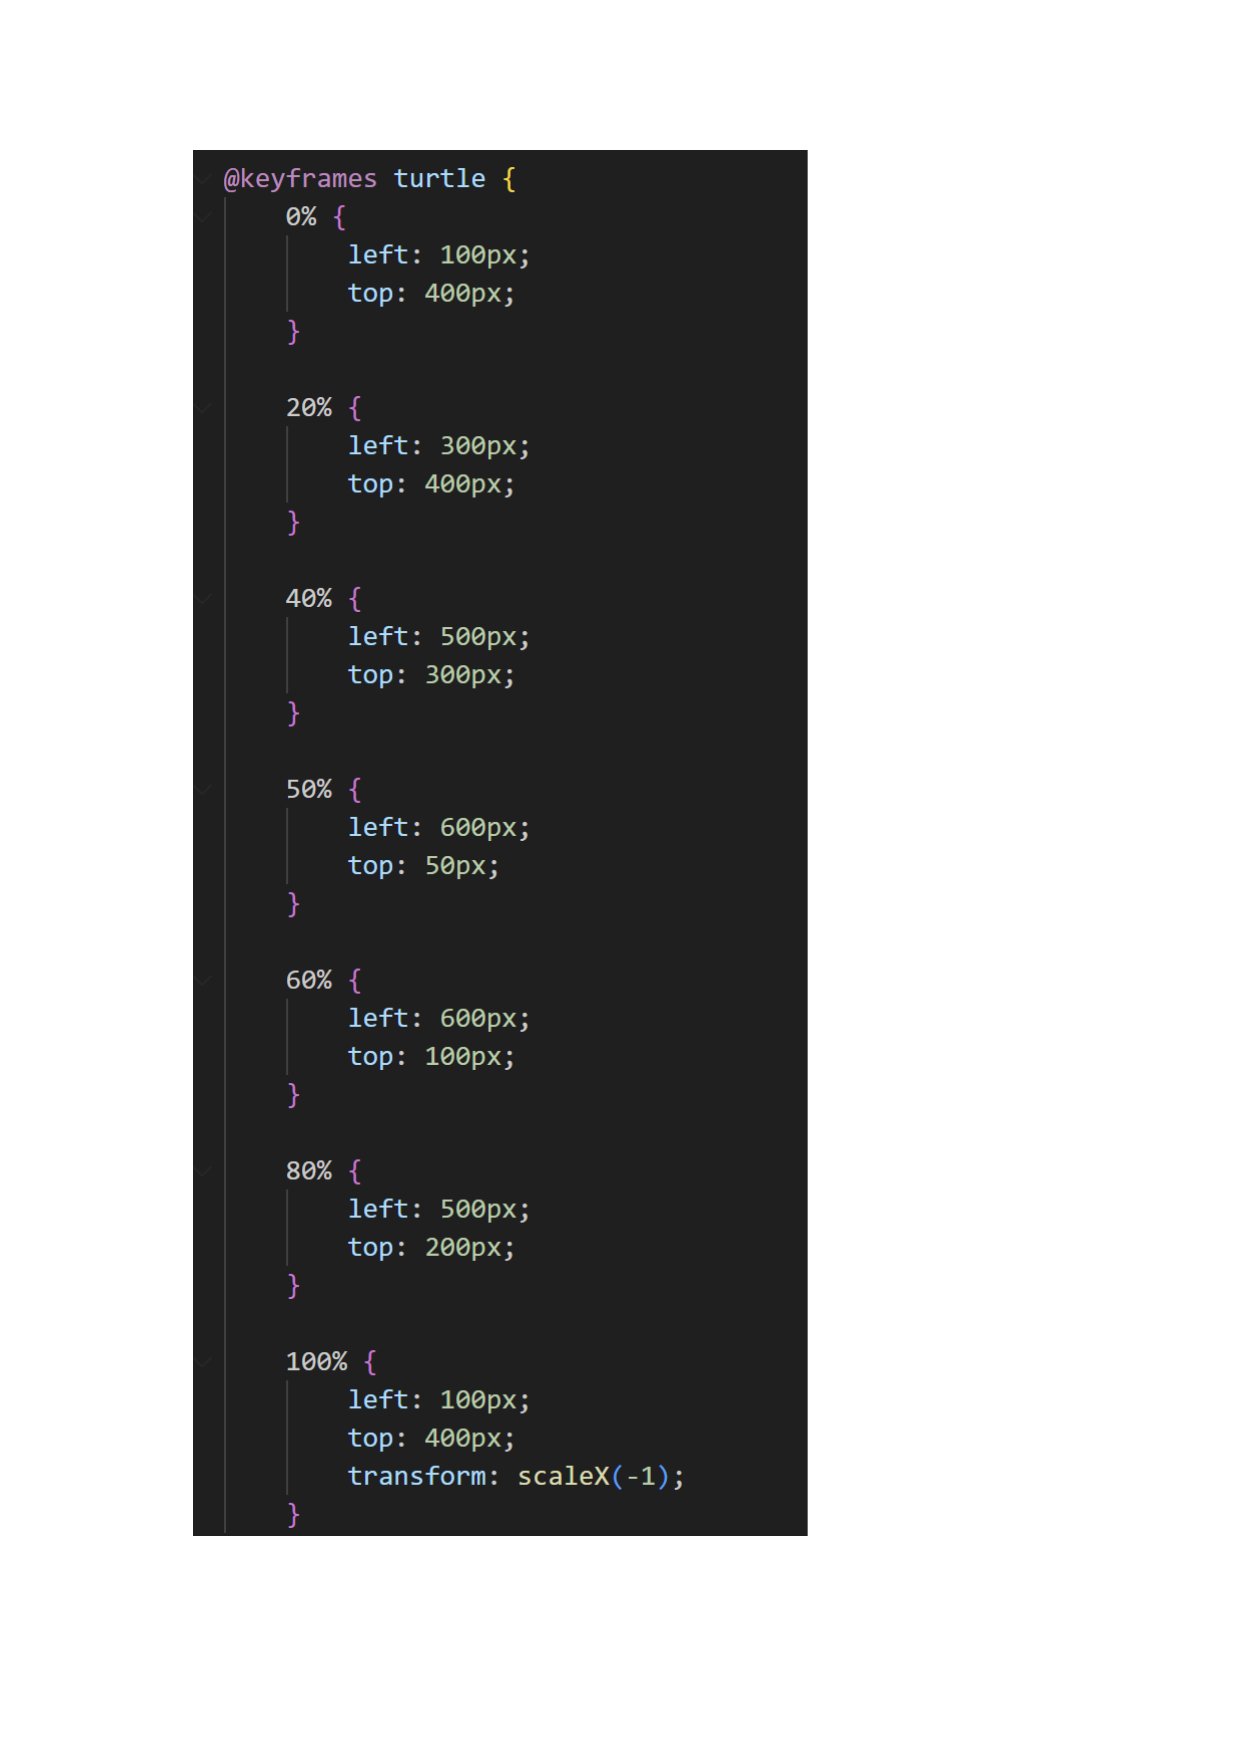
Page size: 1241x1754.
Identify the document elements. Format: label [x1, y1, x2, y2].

picture [193, 150, 808, 1536]
